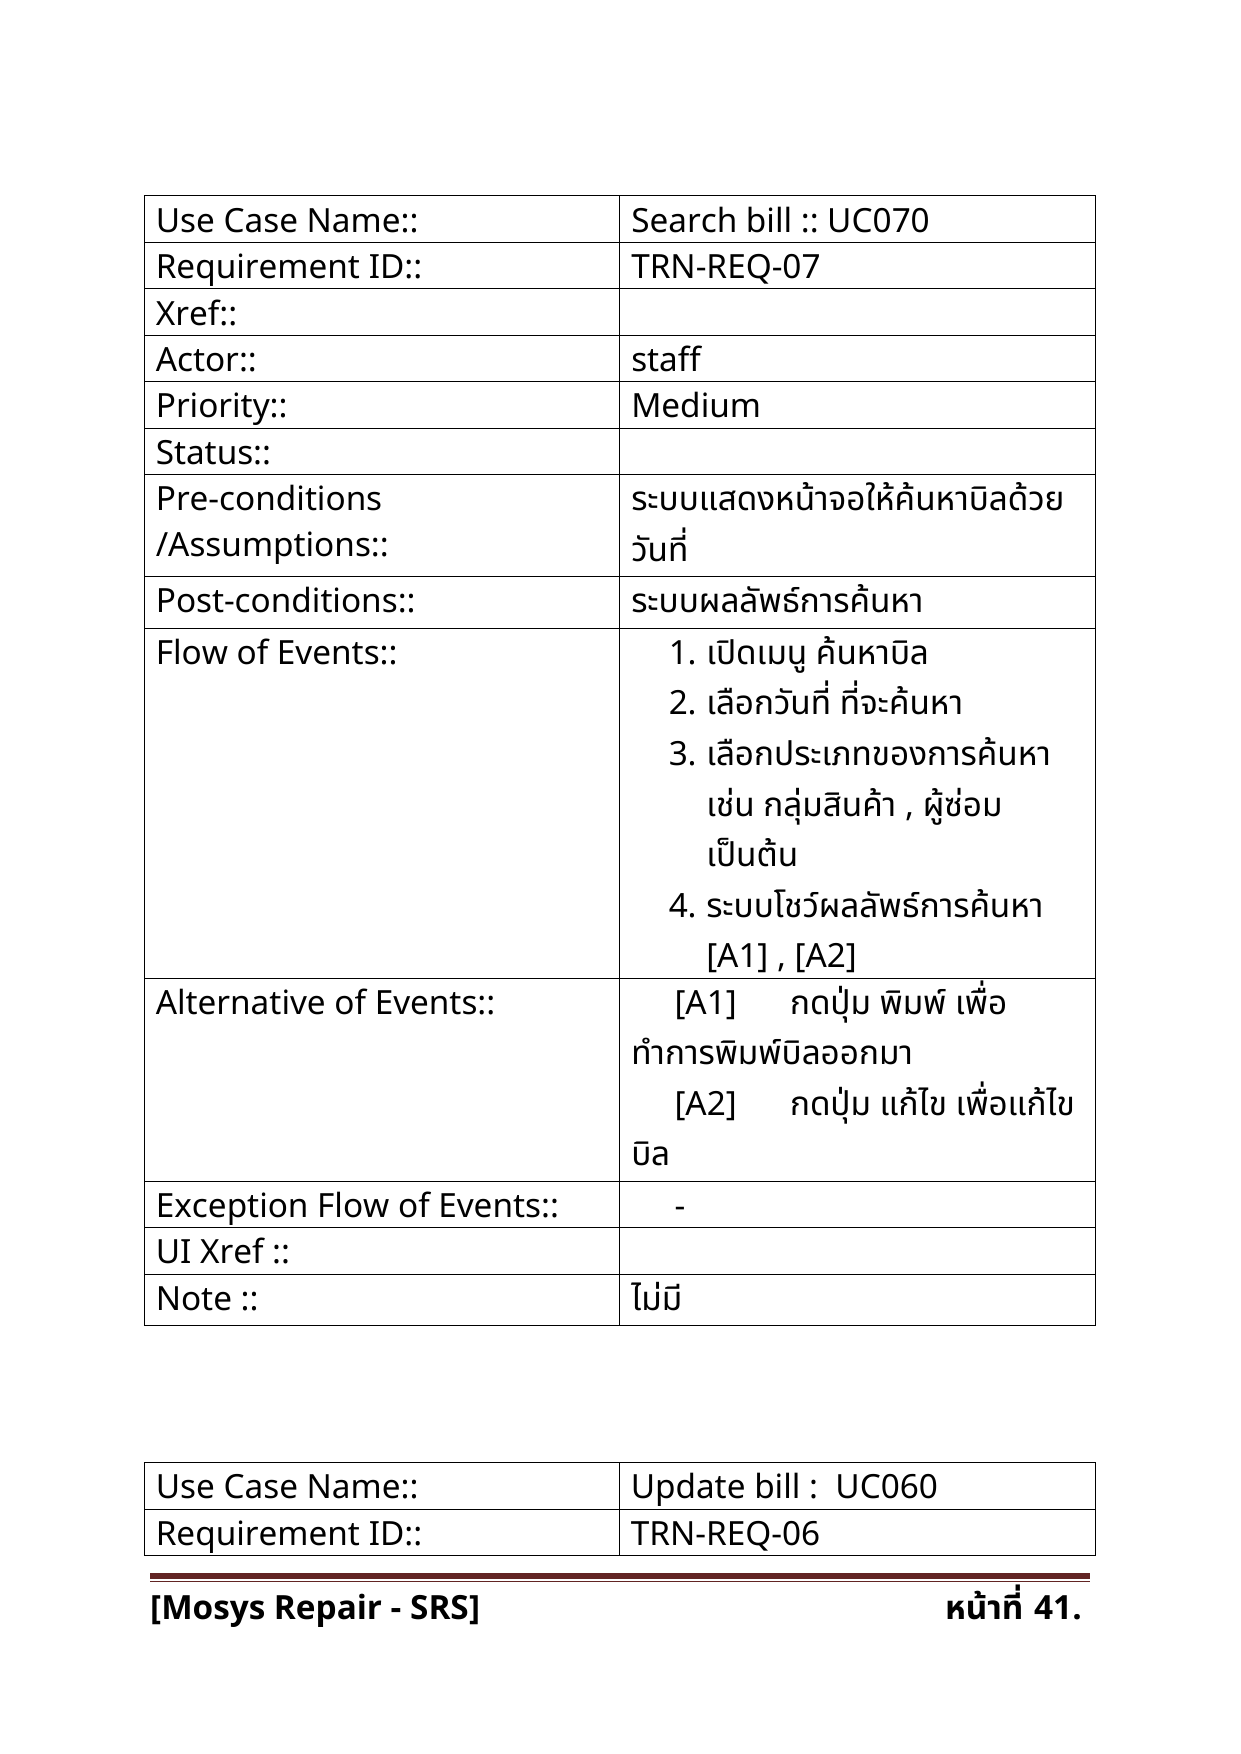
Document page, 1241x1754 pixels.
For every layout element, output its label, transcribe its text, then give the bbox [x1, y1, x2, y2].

table_cell [620, 289, 1095, 335]
table_cell Requirement ID:: [145, 243, 619, 288]
table_cell Alternative of Events:: [145, 979, 619, 1181]
table_cell [620, 429, 1095, 474]
table_cell ระบบแสดงหน้าจอให้ค้นหาบิลด้วยวันที่ [620, 475, 1095, 576]
table_cell Post-conditions:: [145, 577, 619, 627]
table_cell TRN-REQ-07 [620, 243, 1095, 288]
table_cell Priority:: [145, 382, 619, 428]
table_cell Note :: [145, 1275, 619, 1325]
table_cell เปิดเมนู ค้นหาบิล เลือกวันที่ ที่จะค้นหา เลือกประเภทของการค้นหา เช่น กลุ่มสินค้า , ผู้ซ่อม เป็นต้น ระบบโชว์ผลลัพธ์การค้นหา [A1] , [A2] [620, 629, 1095, 977]
table_cell Actor:: [145, 336, 619, 381]
table_cell Flow of Events:: [145, 629, 619, 977]
table_header Use Case Name:: [145, 196, 619, 242]
table_cell staff [620, 336, 1095, 381]
table_cell [A1] กดปุ่ม พิมพ์ เพื่อทำการพิมพ์บิลออกมา [A2] กดปุ่ม แก้ไข เพื่อแก้ไขบิล [620, 979, 1095, 1181]
table_cell [620, 1228, 1095, 1273]
table_cell ระบบผลลัพธ์การค้นหา [620, 577, 1095, 627]
table_header Use Case Name:: [145, 1463, 619, 1509]
table_cell Xref:: [145, 289, 619, 335]
table_cell Pre-conditions /Assumptions:: [145, 475, 619, 576]
table_cell Medium [620, 382, 1095, 428]
table_cell - [620, 1182, 1095, 1227]
table_cell TRN-REQ-06 [620, 1510, 1095, 1555]
table_header Update bill : UC060 [620, 1463, 1095, 1509]
table_cell ไม่มี [620, 1275, 1095, 1325]
table_cell Exception Flow of Events:: [145, 1182, 619, 1227]
table_header Search bill :: UC070 [620, 196, 1095, 242]
table_cell Requirement ID:: [145, 1510, 619, 1555]
table_cell UI Xref :: [145, 1228, 619, 1273]
table_cell Status:: [145, 429, 619, 474]
